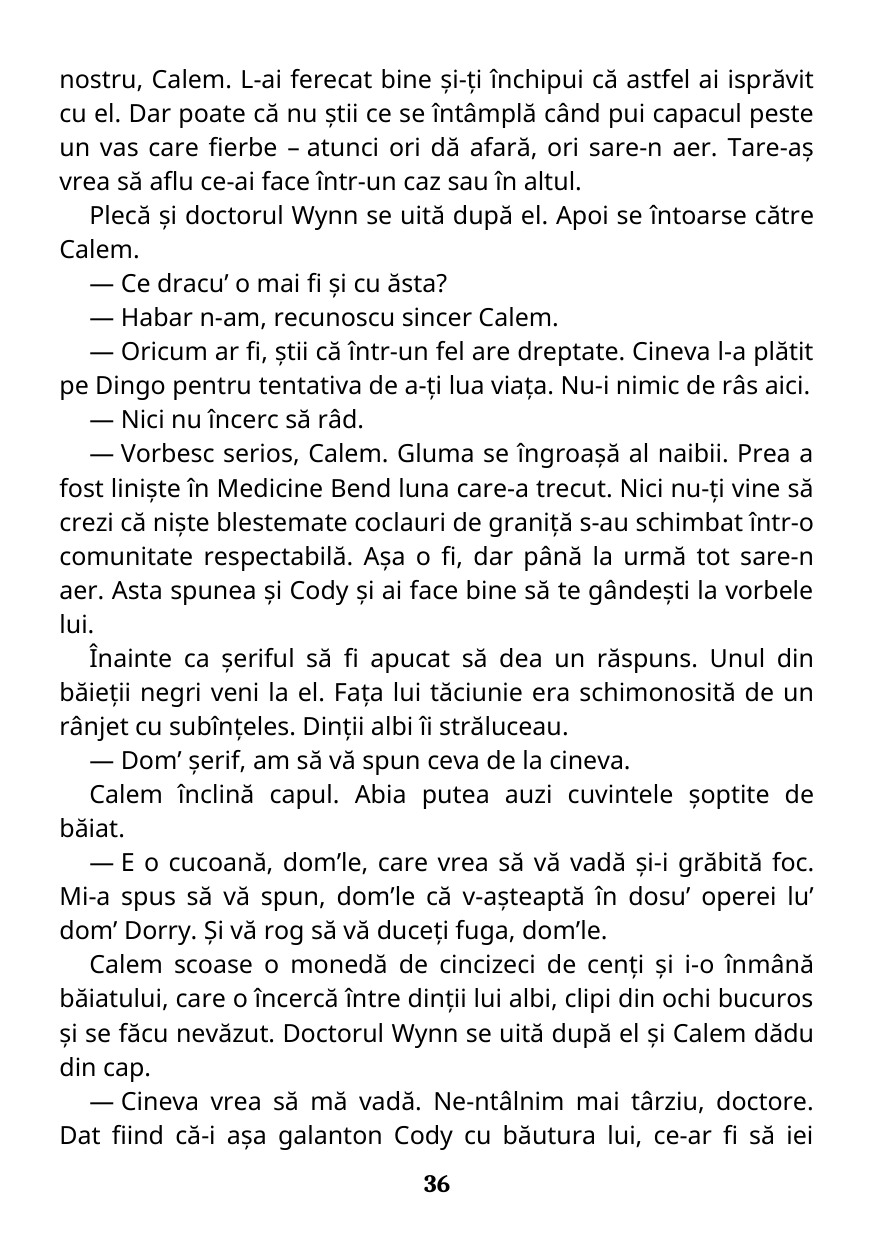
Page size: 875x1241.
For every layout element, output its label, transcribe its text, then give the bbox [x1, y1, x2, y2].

text — Vorbesc serios, Calem. Gluma se îngroaşă al naibii. Prea a fost linişte în Medicine Bend luna care-a trecut. Nici nu-ţi vine să crezi că nişte blestemate coclauri de graniţă s-au schimbat într-o comunitate respectabilă. Aşa o fi, dar până la urmă tot sare-n aer. Asta spunea şi Cody şi ai face bine să te gândeşti la vorbele lui. [59, 436, 815, 641]
text — Dom’ şerif, am să vă spun ceva de la cineva. [59, 743, 815, 777]
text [59, 1083, 815, 1151]
text — Ce dracu’ o mai fi şi cu ăsta? [59, 266, 815, 300]
text Plecă şi doctorul Wynn se uită după el. Apoi se întoarse către Calem. [59, 198, 815, 266]
text Calem scoase o monedă de cincizeci de cenţi şi i-o înmână băiatului, care o încercă între dinţii lui albi, clipi din ochi bucuros şi se făcu nevăzut. Doctorul Wynn se uită după el şi Calem dădu din cap. [59, 947, 815, 1083]
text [59, 61, 815, 198]
text — Oricum ar fi, ştii că într-un fel are dreptate. Cineva l-a plătit pe Dingo pentru tentativa de a-ţi lua viaţa. Nu-i nimic de râs aici. [59, 334, 815, 402]
text Înainte ca şeriful să fi apucat să dea un răspuns. Unul din băieţii negri veni la el. Faţa lui tăciunie era schimonosită de un rânjet cu subînţeles. Dinţii albi îi străluceau. [59, 641, 815, 743]
text — Habar n-am, recunoscu sincer Calem. [59, 300, 815, 334]
text — Nici nu încerc să râd. [59, 402, 815, 436]
text Calem înclină capul. Abia putea auzi cuvintele şoptite de băiat. [59, 777, 815, 845]
text — E o cucoană, dom’le, care vrea să vă vadă şi-i grăbită foc. Mi-a spus să vă spun, dom’le că v-aşteaptă în dosu’ operei lu’ dom’ Dorry. Şi vă rog să vă duceţi fuga, dom’le. [59, 845, 815, 947]
